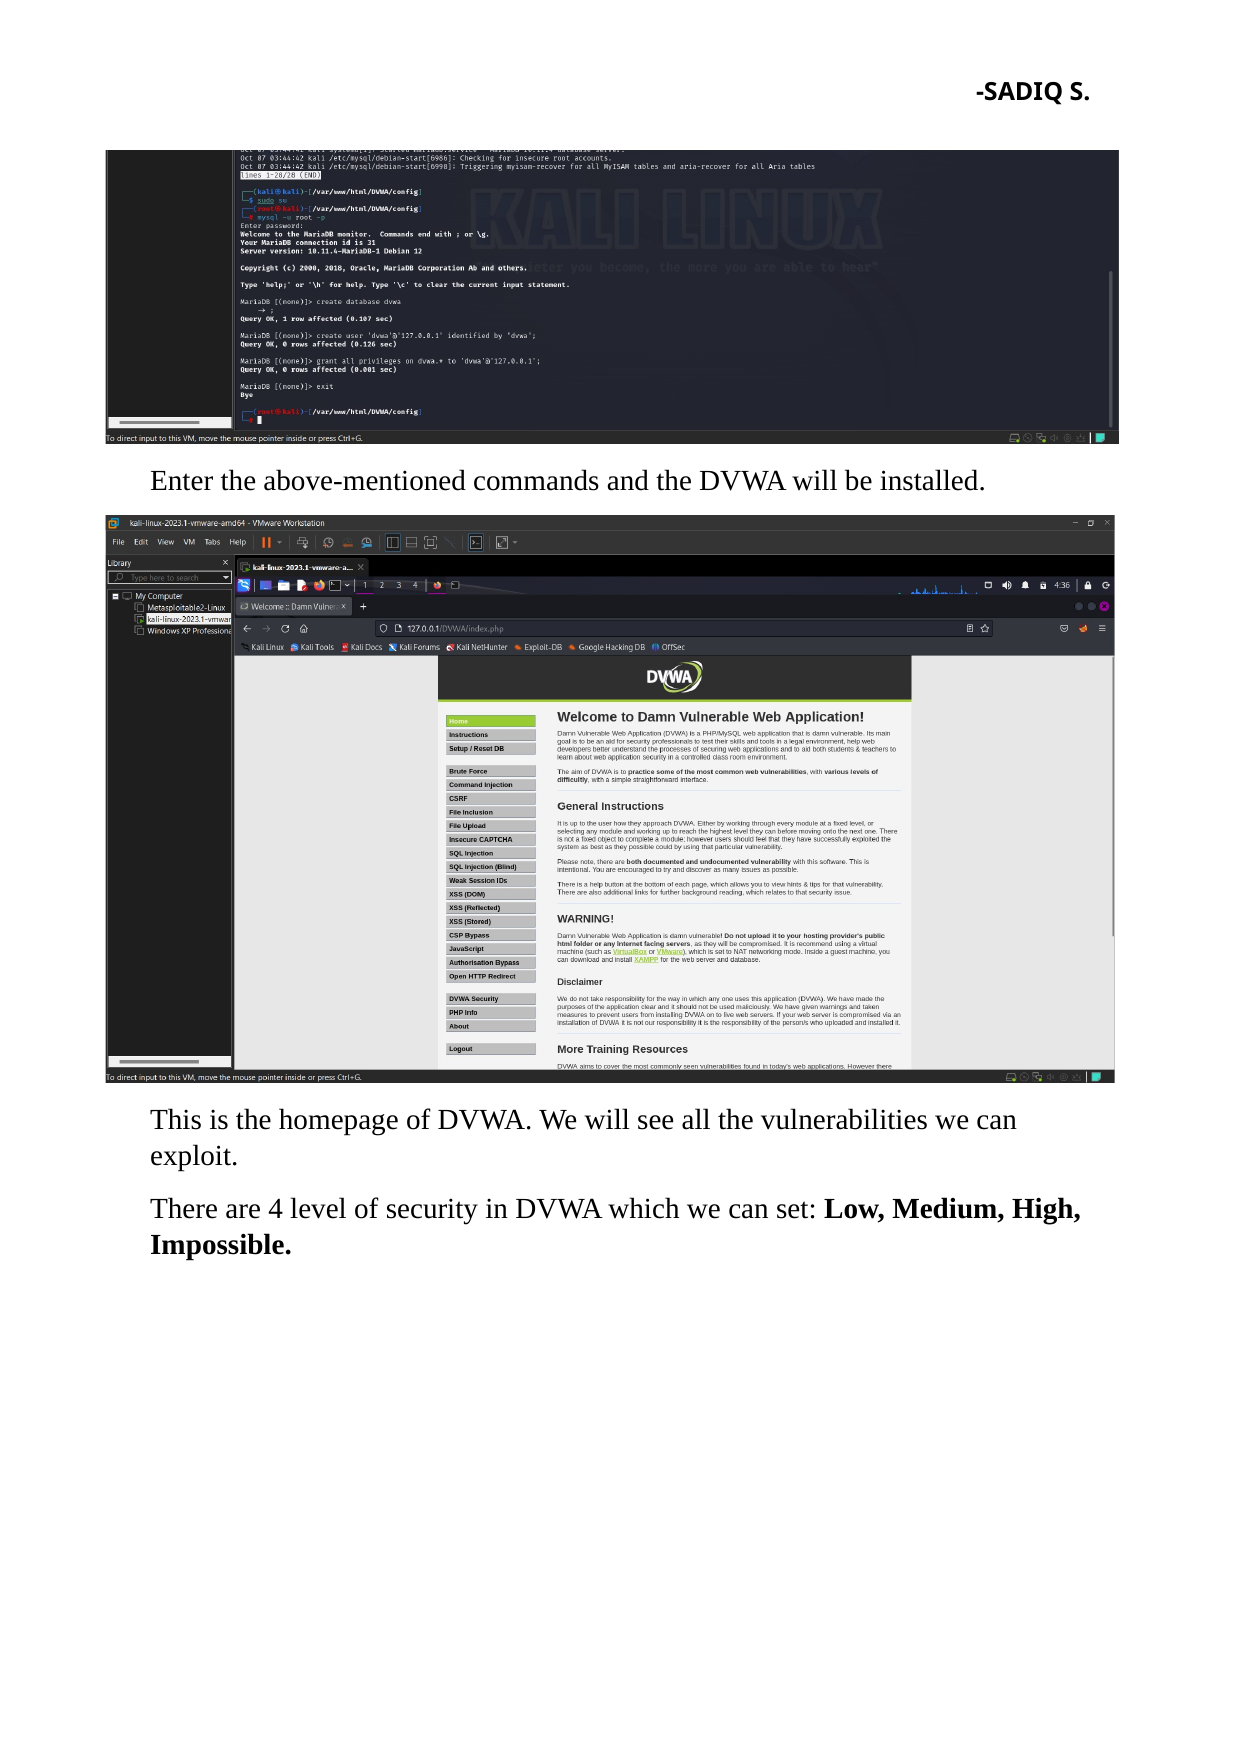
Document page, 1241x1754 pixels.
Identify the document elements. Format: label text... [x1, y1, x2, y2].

text This is the homepage of DVWA. We will see all the vulnerabilities we can exploit. [150, 1102, 1090, 1171]
text Enter the above-mentioned commands and the DVWA will be installed. [150, 463, 1090, 496]
picture [105, 515, 1115, 1083]
text There are 4 level of security in DVWA which we can set: Low, Medium, High, Impossible. [150, 1191, 1090, 1260]
picture [105, 150, 1119, 444]
